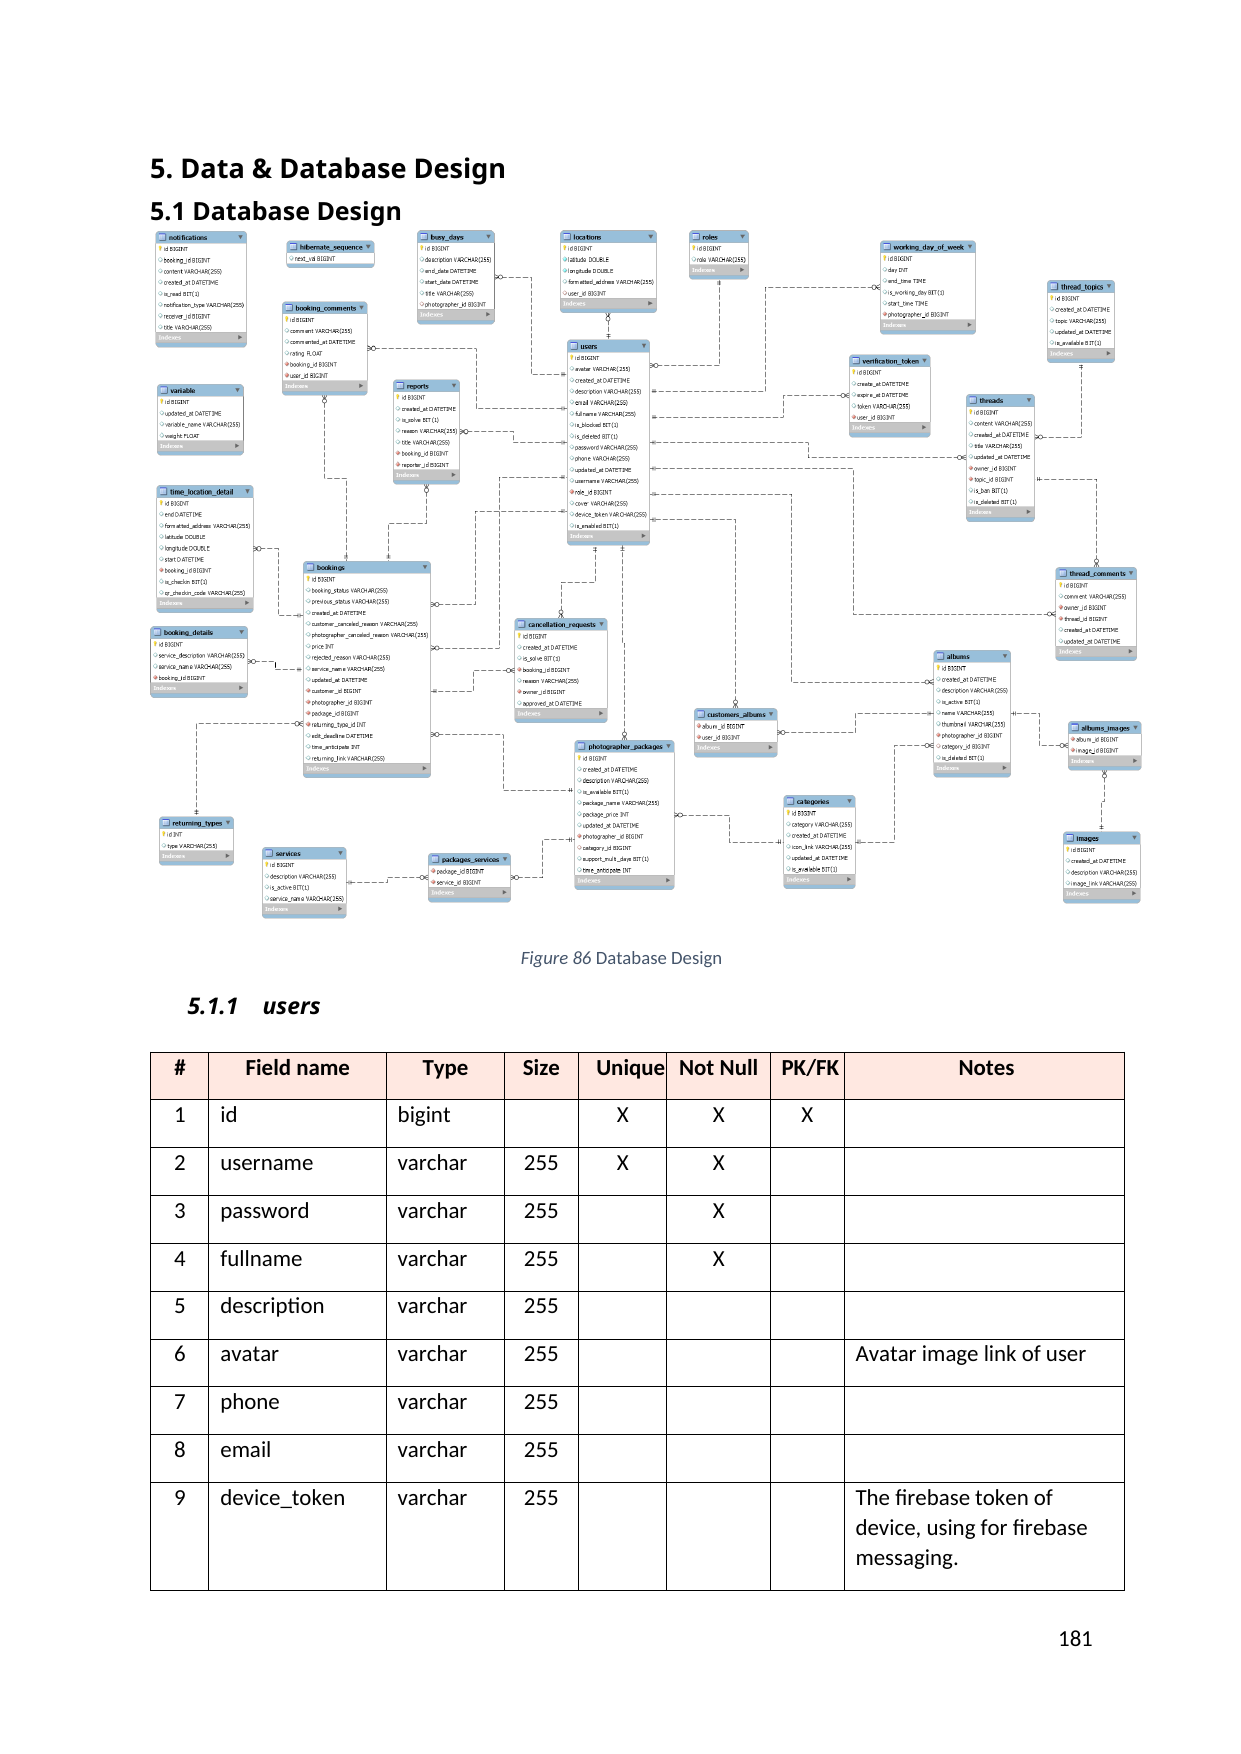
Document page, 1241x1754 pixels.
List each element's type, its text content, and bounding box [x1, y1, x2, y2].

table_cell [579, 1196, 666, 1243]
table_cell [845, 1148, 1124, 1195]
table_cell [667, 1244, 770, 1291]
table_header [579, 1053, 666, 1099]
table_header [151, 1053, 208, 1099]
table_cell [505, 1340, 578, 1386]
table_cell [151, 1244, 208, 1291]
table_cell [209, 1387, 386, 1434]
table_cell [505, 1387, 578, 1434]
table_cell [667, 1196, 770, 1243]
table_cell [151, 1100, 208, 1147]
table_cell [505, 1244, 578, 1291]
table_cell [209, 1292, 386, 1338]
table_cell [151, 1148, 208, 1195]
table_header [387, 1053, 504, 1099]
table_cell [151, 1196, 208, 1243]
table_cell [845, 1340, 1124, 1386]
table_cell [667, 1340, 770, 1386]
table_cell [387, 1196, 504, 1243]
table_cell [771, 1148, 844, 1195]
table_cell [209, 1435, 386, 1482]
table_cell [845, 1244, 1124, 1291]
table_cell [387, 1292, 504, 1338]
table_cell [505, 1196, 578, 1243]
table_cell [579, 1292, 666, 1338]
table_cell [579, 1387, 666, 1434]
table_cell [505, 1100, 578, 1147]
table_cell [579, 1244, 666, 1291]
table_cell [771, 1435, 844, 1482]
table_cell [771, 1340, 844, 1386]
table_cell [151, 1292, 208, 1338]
subtitle 5.1 Database Design [150, 194, 1093, 228]
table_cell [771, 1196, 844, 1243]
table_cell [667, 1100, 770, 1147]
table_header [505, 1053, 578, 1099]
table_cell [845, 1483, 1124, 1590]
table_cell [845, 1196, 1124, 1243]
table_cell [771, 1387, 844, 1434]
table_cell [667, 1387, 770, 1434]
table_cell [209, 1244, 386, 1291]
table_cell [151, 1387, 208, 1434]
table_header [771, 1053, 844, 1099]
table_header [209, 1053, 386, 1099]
text Figure 86 Database Design [150, 946, 1093, 969]
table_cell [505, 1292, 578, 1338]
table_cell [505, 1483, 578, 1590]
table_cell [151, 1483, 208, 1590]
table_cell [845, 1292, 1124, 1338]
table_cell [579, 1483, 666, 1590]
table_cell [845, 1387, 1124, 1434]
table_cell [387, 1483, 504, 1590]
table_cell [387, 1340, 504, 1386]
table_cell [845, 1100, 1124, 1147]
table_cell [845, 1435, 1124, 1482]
subtitle users [187, 990, 1093, 1021]
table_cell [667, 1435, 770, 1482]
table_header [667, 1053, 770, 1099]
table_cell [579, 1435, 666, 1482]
picture [150, 230, 1150, 928]
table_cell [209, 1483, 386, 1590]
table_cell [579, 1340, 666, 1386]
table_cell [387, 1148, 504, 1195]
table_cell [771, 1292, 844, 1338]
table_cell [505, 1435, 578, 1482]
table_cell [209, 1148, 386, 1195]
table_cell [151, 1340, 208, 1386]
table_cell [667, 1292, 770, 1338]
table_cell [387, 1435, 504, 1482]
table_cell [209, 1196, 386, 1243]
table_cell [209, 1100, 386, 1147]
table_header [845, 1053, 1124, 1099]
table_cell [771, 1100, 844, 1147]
subtitle 5. Data & Database Design [150, 150, 1093, 187]
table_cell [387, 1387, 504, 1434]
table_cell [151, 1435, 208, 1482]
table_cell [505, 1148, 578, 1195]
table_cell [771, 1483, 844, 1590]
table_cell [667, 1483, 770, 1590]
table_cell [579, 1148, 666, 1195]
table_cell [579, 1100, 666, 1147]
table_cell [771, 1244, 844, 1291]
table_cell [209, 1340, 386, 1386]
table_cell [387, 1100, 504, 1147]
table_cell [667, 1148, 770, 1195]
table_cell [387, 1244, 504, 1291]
